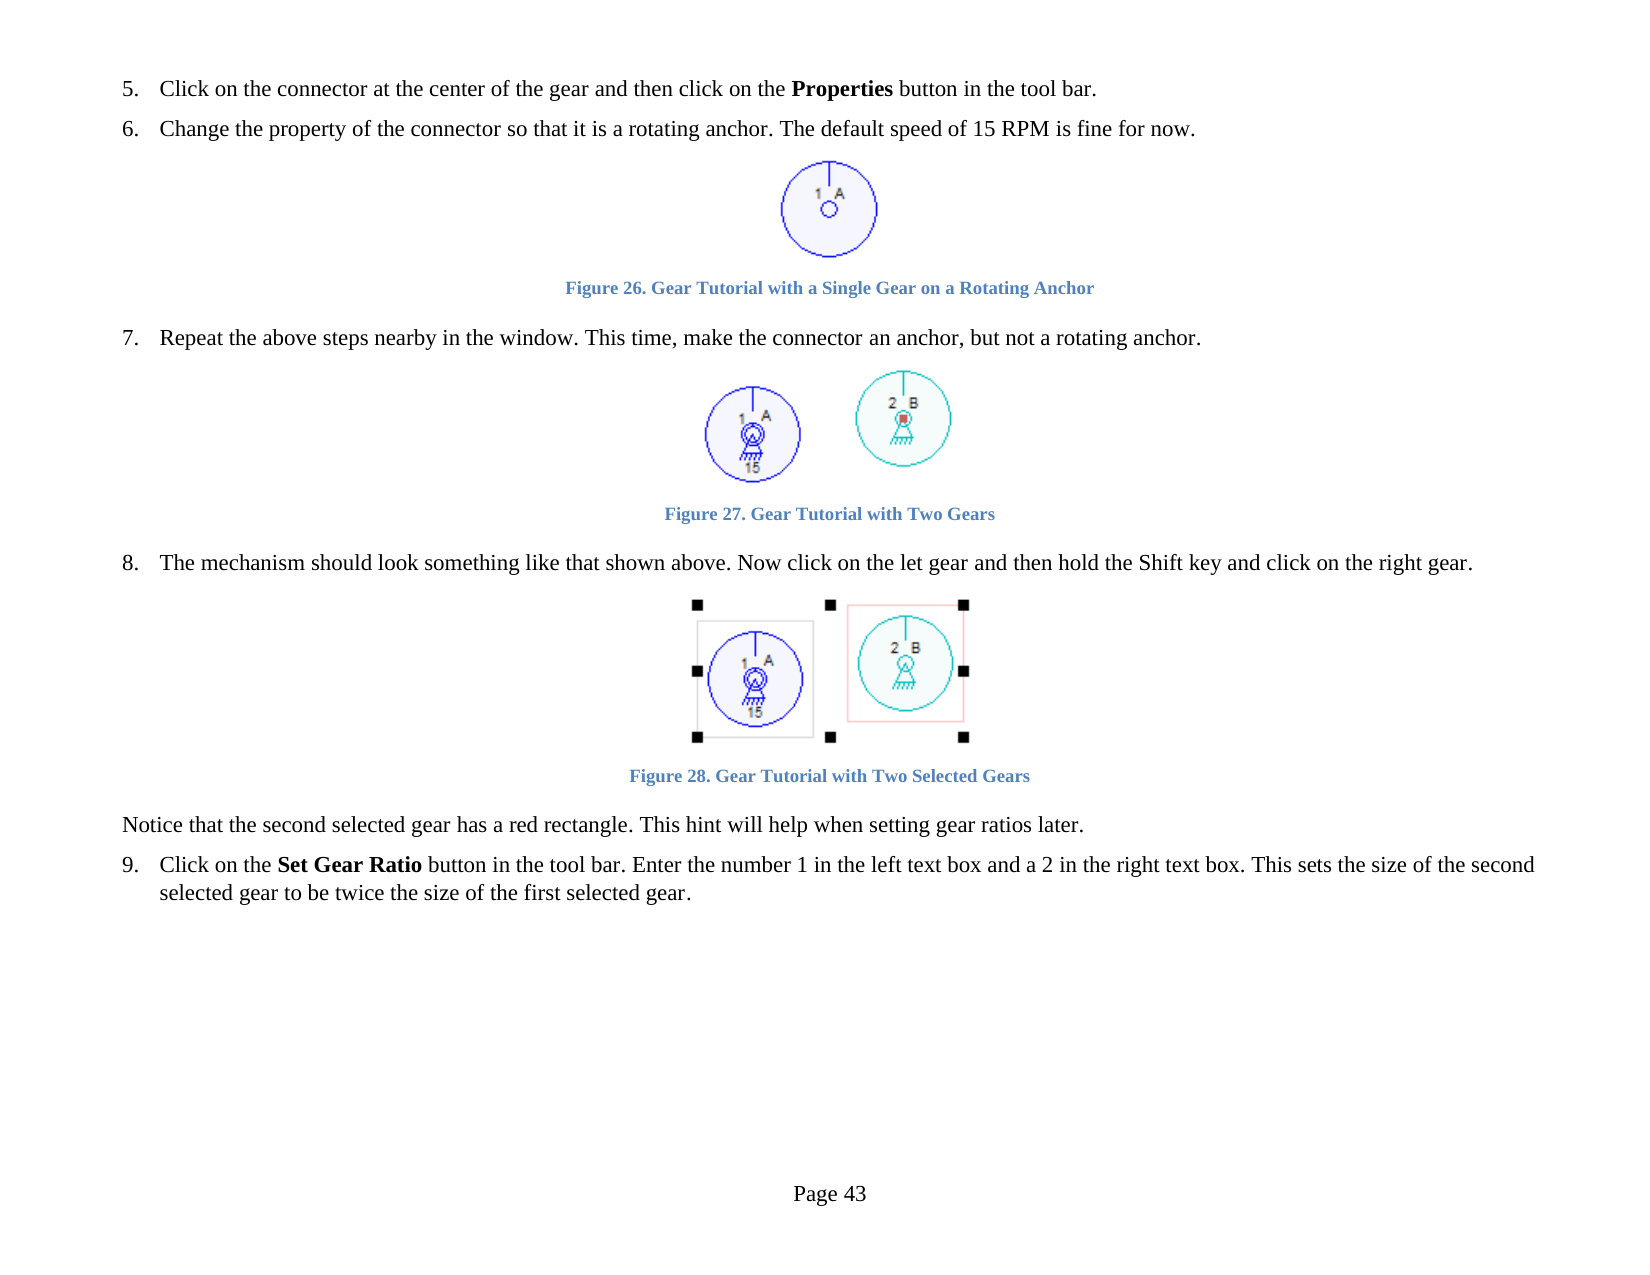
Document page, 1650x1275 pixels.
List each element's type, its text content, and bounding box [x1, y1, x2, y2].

text Figure 28. Gear Tutorial with Two Selected Gears [84, 764, 1575, 786]
picture [686, 589, 974, 751]
text Notice that the second selected gear has a red rectangle. This hint will help when setting gear ratios later. [122, 811, 1575, 837]
list Click on the connector at the center of the gear and then click on the Properties button in the tool bar. [122, 75, 1575, 101]
list Change the property of the connector so that it is a rotating anchor. The default speed of 15 RPM is fine for now. [122, 115, 1575, 141]
list The mechanism should look something like that shown above. Now click on the let gear and then hold the Shift key and click on the right gear. [122, 549, 1575, 576]
list Repeat the above steps nearby in the window. This time, make the connector an anchor, but not a rotating anchor. [122, 324, 1575, 350]
picture [699, 363, 960, 489]
text Figure 27. Gear Tutorial with Two Gears [84, 503, 1575, 524]
picture [775, 155, 884, 264]
list Click on the Set Gear Ratio button in the tool bar. Enter the number 1 in the left text box and a 2 in the right text box. This sets the size of the second selected gear to be twice the size of the first selected gear. [122, 851, 1575, 905]
text Figure 26. Gear Tutorial with a Single Gear on a Rotating Anchor [84, 277, 1575, 299]
